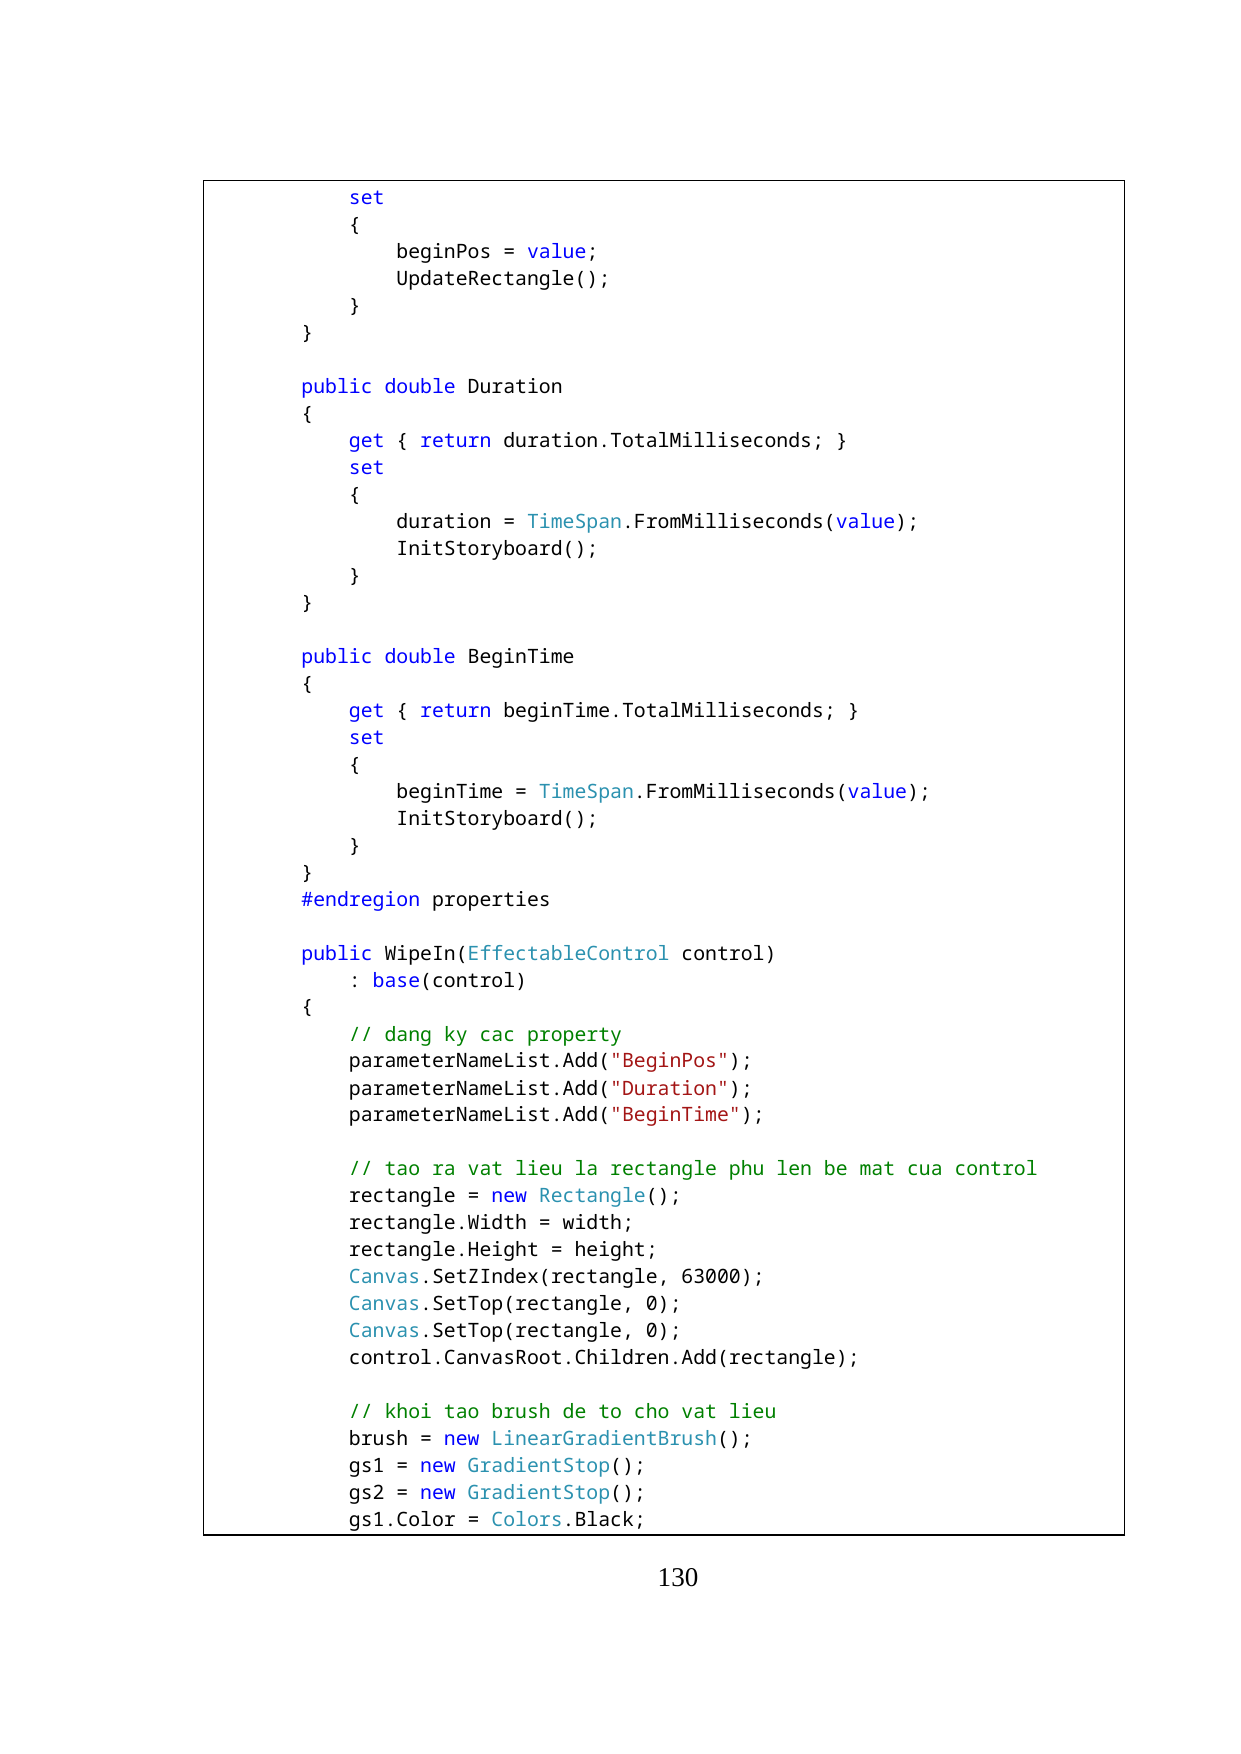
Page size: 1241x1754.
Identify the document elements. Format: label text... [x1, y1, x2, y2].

text set [204, 181, 1124, 210]
text parameterNameList.Add("BeginPos"); [206, 1047, 1122, 1074]
text } [206, 561, 1122, 588]
text parameterNameList.Add("Duration"); [206, 1074, 1122, 1101]
text } [206, 291, 1122, 318]
text InitStoryboard(); [206, 804, 1122, 831]
text get { return beginTime.TotalMilliseconds; } [206, 696, 1122, 723]
text public double BeginTime [206, 642, 1122, 669]
text Canvas.SetZIndex(rectangle, 63000); [206, 1263, 1122, 1289]
text { [206, 399, 1122, 426]
text control.CanvasRoot.Children.Add(rectangle); [206, 1343, 1122, 1371]
text InitStoryboard(); [206, 534, 1122, 561]
text set [206, 453, 1122, 480]
text // dang ky cac property [206, 1020, 1122, 1047]
text public WipeIn(EffectableControl control) [206, 939, 1122, 966]
text Canvas.SetTop(rectangle, 0); [206, 1289, 1122, 1317]
text { [206, 669, 1122, 696]
text rectangle.Height = height; [206, 1236, 1122, 1263]
text beginTime = TimeSpan.FromMilliseconds(value); [206, 777, 1122, 804]
text rectangle.Width = width; [206, 1209, 1122, 1236]
text } [206, 588, 1122, 615]
text gs2 = new GradientStop(); [206, 1478, 1122, 1502]
text } [206, 318, 1122, 345]
text brush = new LinearGradientBrush(); [206, 1424, 1122, 1451]
text #endregion properties [206, 885, 1122, 912]
text UpdateRectangle(); [206, 264, 1122, 291]
text duration = TimeSpan.FromMilliseconds(value); [206, 507, 1122, 534]
text set [206, 723, 1122, 750]
text { [206, 750, 1122, 777]
text get { return duration.TotalMilliseconds; } [206, 426, 1122, 453]
text } [206, 858, 1122, 885]
text public double Duration [206, 372, 1122, 399]
text parameterNameList.Add("BeginTime"); [206, 1101, 1122, 1128]
text } [206, 831, 1122, 858]
text // khoi tao brush de to cho vat lieu [206, 1397, 1122, 1424]
text gs1.Color = Colors.Black; [204, 1502, 1124, 1534]
text gs1 = new GradientStop(); [206, 1451, 1122, 1478]
text Canvas.SetTop(rectangle, 0); [206, 1317, 1122, 1343]
text { [206, 993, 1122, 1020]
text rectangle = new Rectangle(); [206, 1182, 1122, 1209]
text { [206, 480, 1122, 507]
text // tao ra vat lieu la rectangle phu len be mat cua control [206, 1155, 1122, 1182]
text { [206, 210, 1122, 237]
text : base(control) [206, 966, 1122, 993]
text beginPos = value; [206, 237, 1122, 264]
